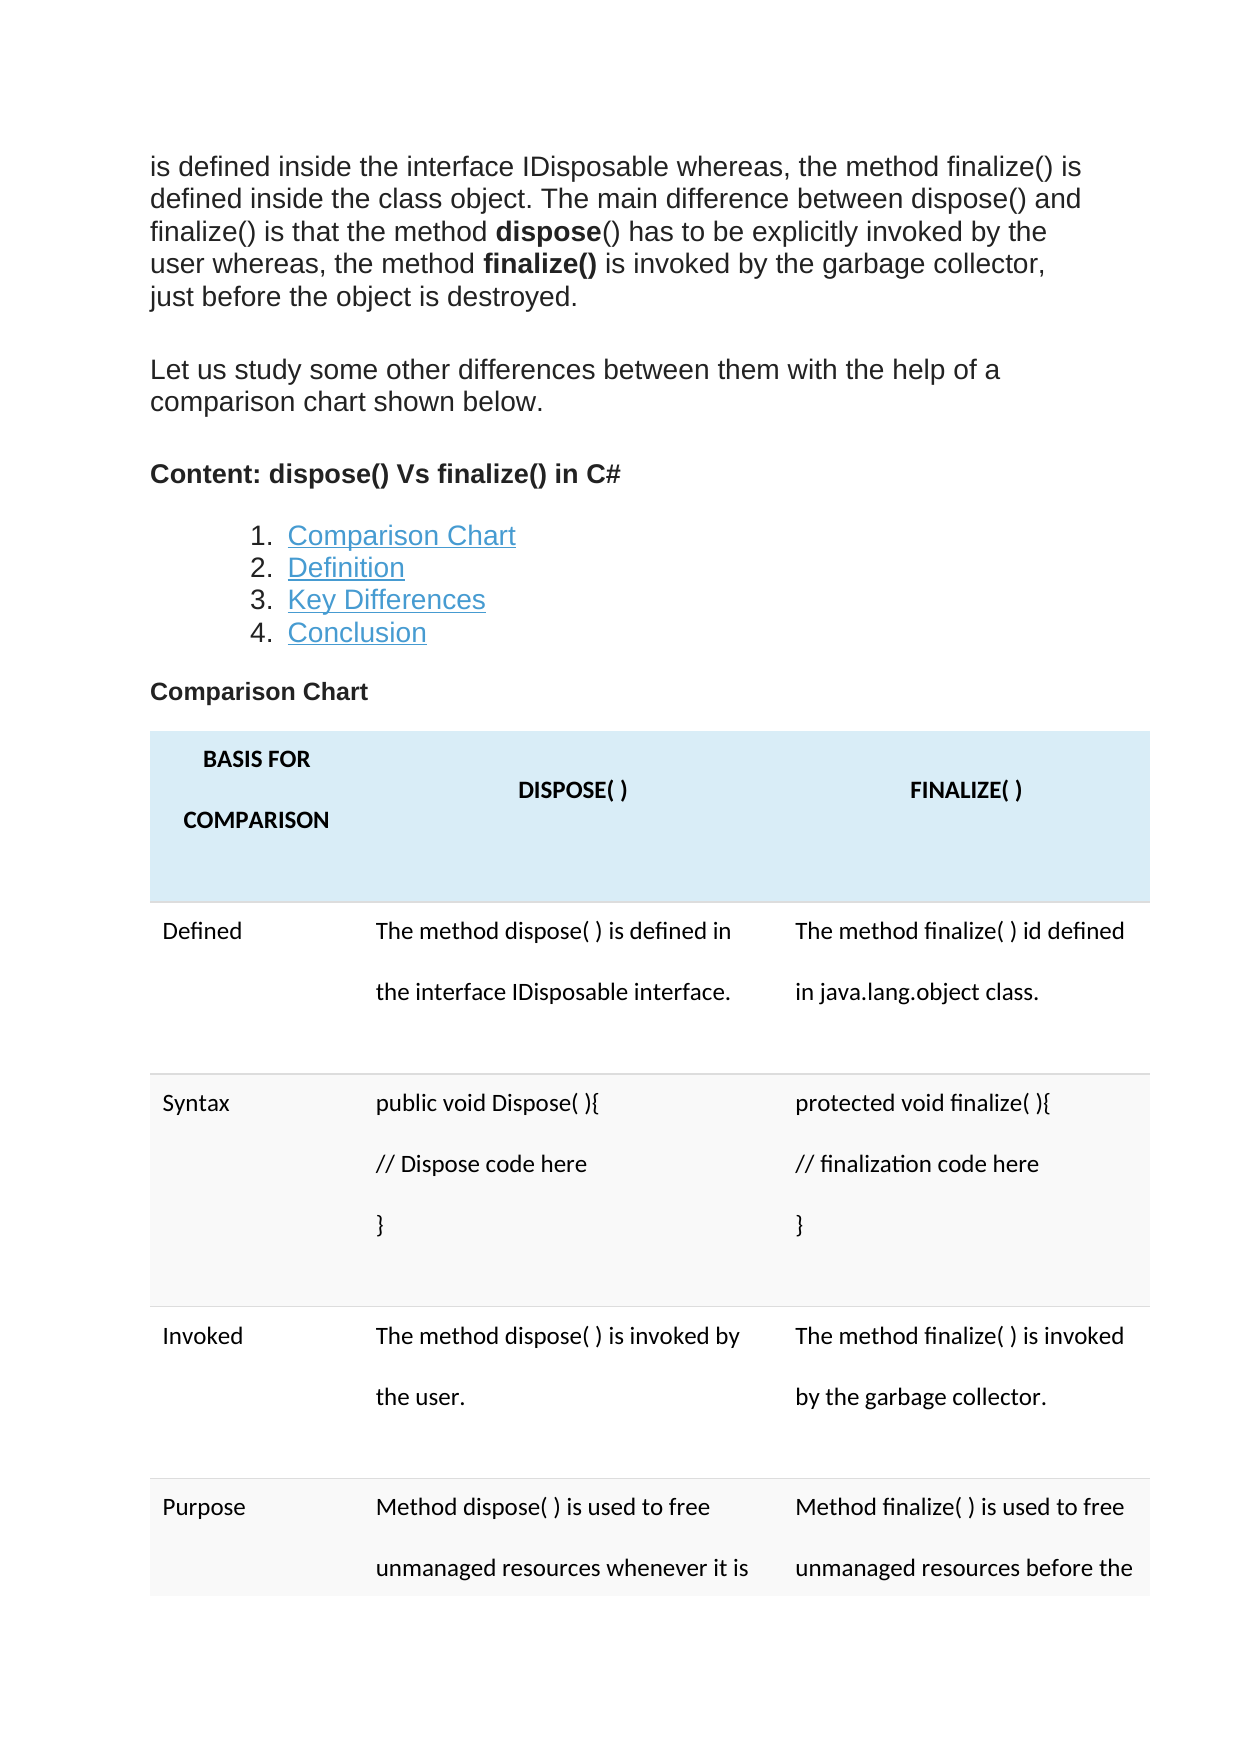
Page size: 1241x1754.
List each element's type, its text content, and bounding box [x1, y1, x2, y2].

text Let us study some other differences between them with the help of a comparison chart shown below. [150, 353, 1090, 417]
table_header FINALIZE( ) [783, 731, 1150, 901]
subtitle Content: dispose() Vs finalize() in C# [150, 458, 1090, 489]
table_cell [363, 1479, 783, 1596]
table_cell protected void finalize( ){ // finalization code here } [783, 1075, 1150, 1306]
table_cell The method dispose( ) is defined in the interface IDisposable interface. [363, 903, 783, 1073]
table_cell Syntax [150, 1075, 363, 1306]
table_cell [783, 1479, 1150, 1596]
table_cell public void Dispose( ){ // Dispose code here } [363, 1075, 783, 1306]
list Definition [250, 551, 1090, 583]
table_cell Defined [150, 903, 363, 1073]
subtitle Comparison Chart [150, 677, 1090, 706]
list Comparison Chart [250, 518, 1090, 551]
list Conclusion [250, 616, 1090, 648]
list Key Differences [250, 583, 1090, 616]
table_cell The method finalize( ) id defined in java.lang.object class. [783, 903, 1150, 1073]
table_cell Invoked [150, 1307, 363, 1477]
table_header DISPOSE( ) [363, 731, 783, 901]
table_cell The method dispose( ) is invoked by the user. [363, 1307, 783, 1477]
table_cell Purpose [150, 1479, 363, 1596]
table_cell The method finalize( ) is invoked by the garbage collector. [783, 1307, 1150, 1477]
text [150, 150, 1090, 312]
table_header BASIS FOR COMPARISON [150, 731, 363, 901]
